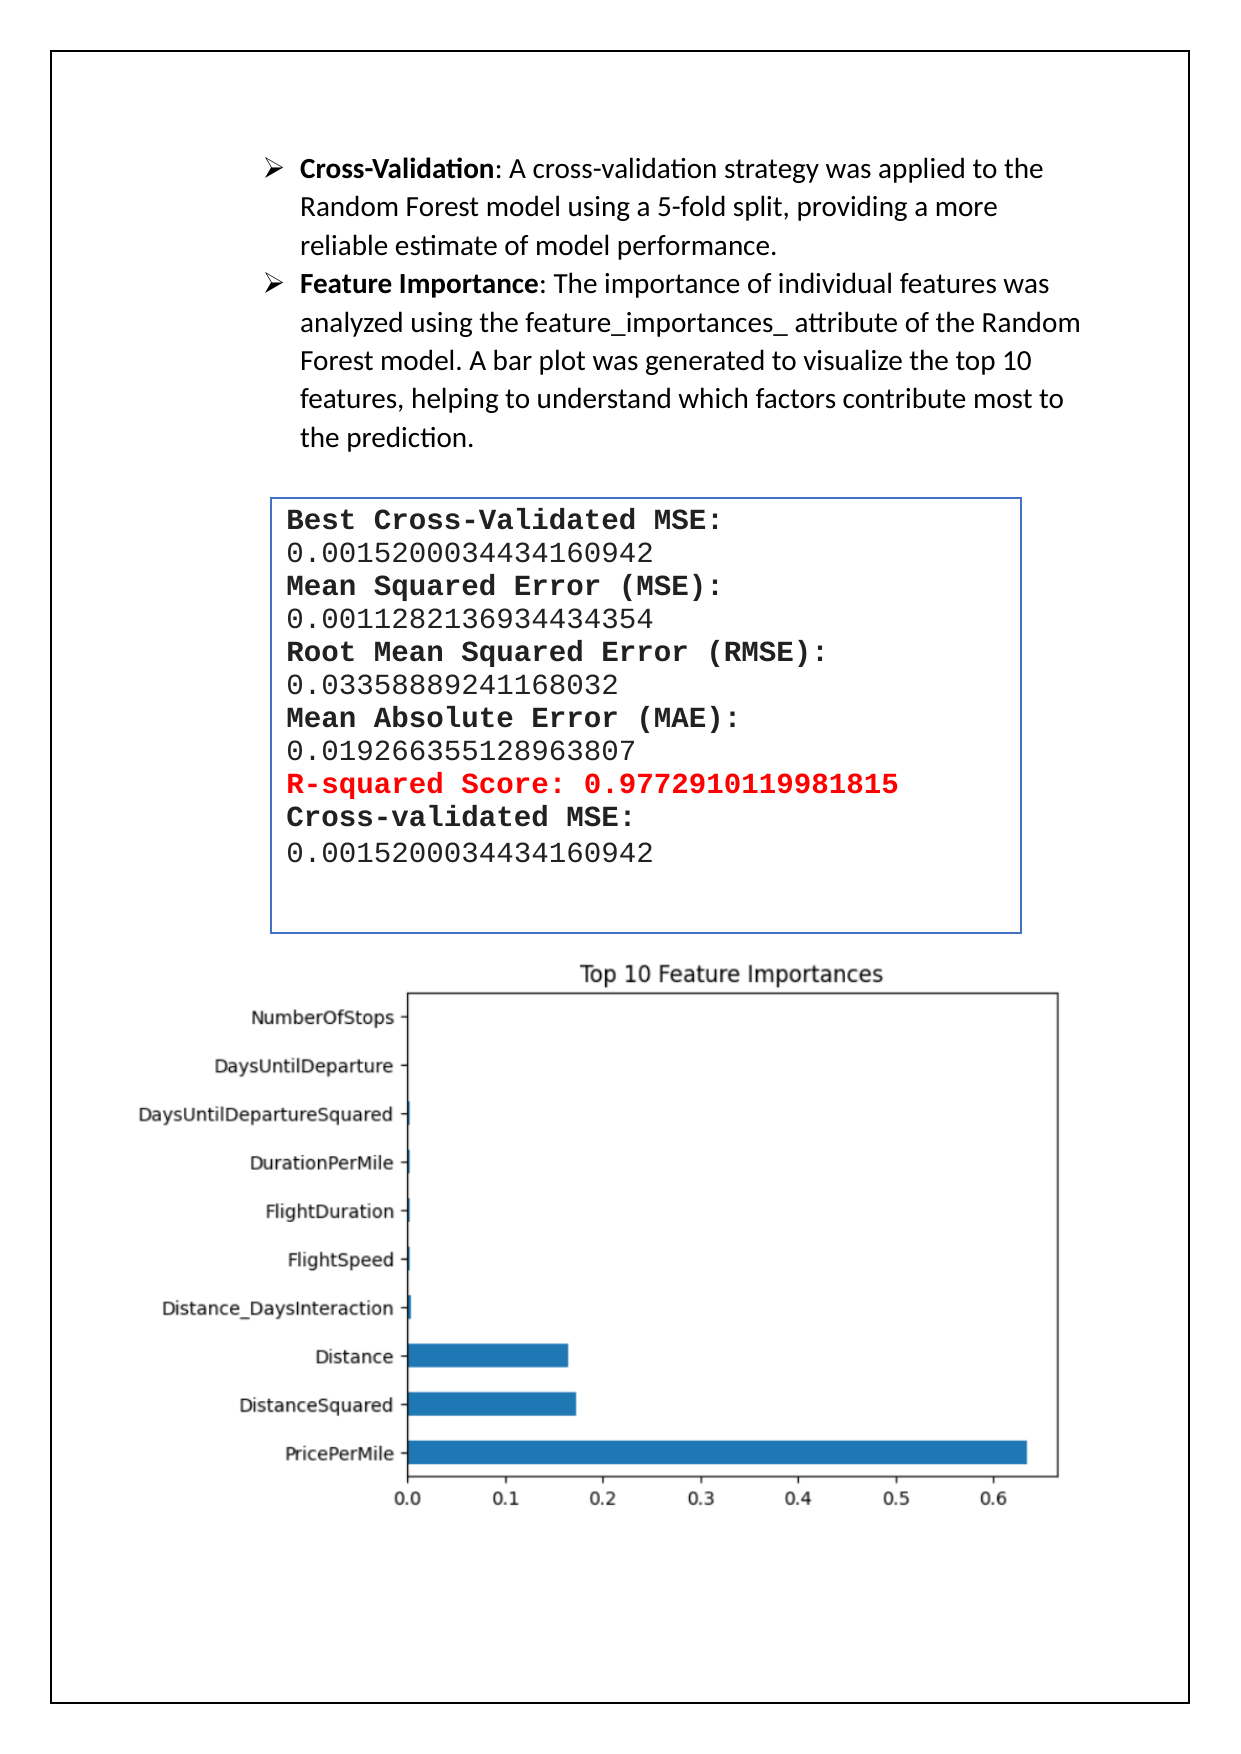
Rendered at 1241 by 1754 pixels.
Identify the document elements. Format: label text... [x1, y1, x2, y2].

picture [120, 957, 1130, 1531]
list Feature Importance: The importance of individual features was analyzed using the feature_importances_ attribute of the Random Forest model. A bar plot was generated to visualize the top 10 features, helping to understand which factors contribute most to the prediction. [262, 265, 1090, 455]
list Cross-Validation: A cross-validation strategy was applied to the Random Forest model using a 5-fold split, providing a more reliable estimate of model performance. [262, 150, 1090, 262]
